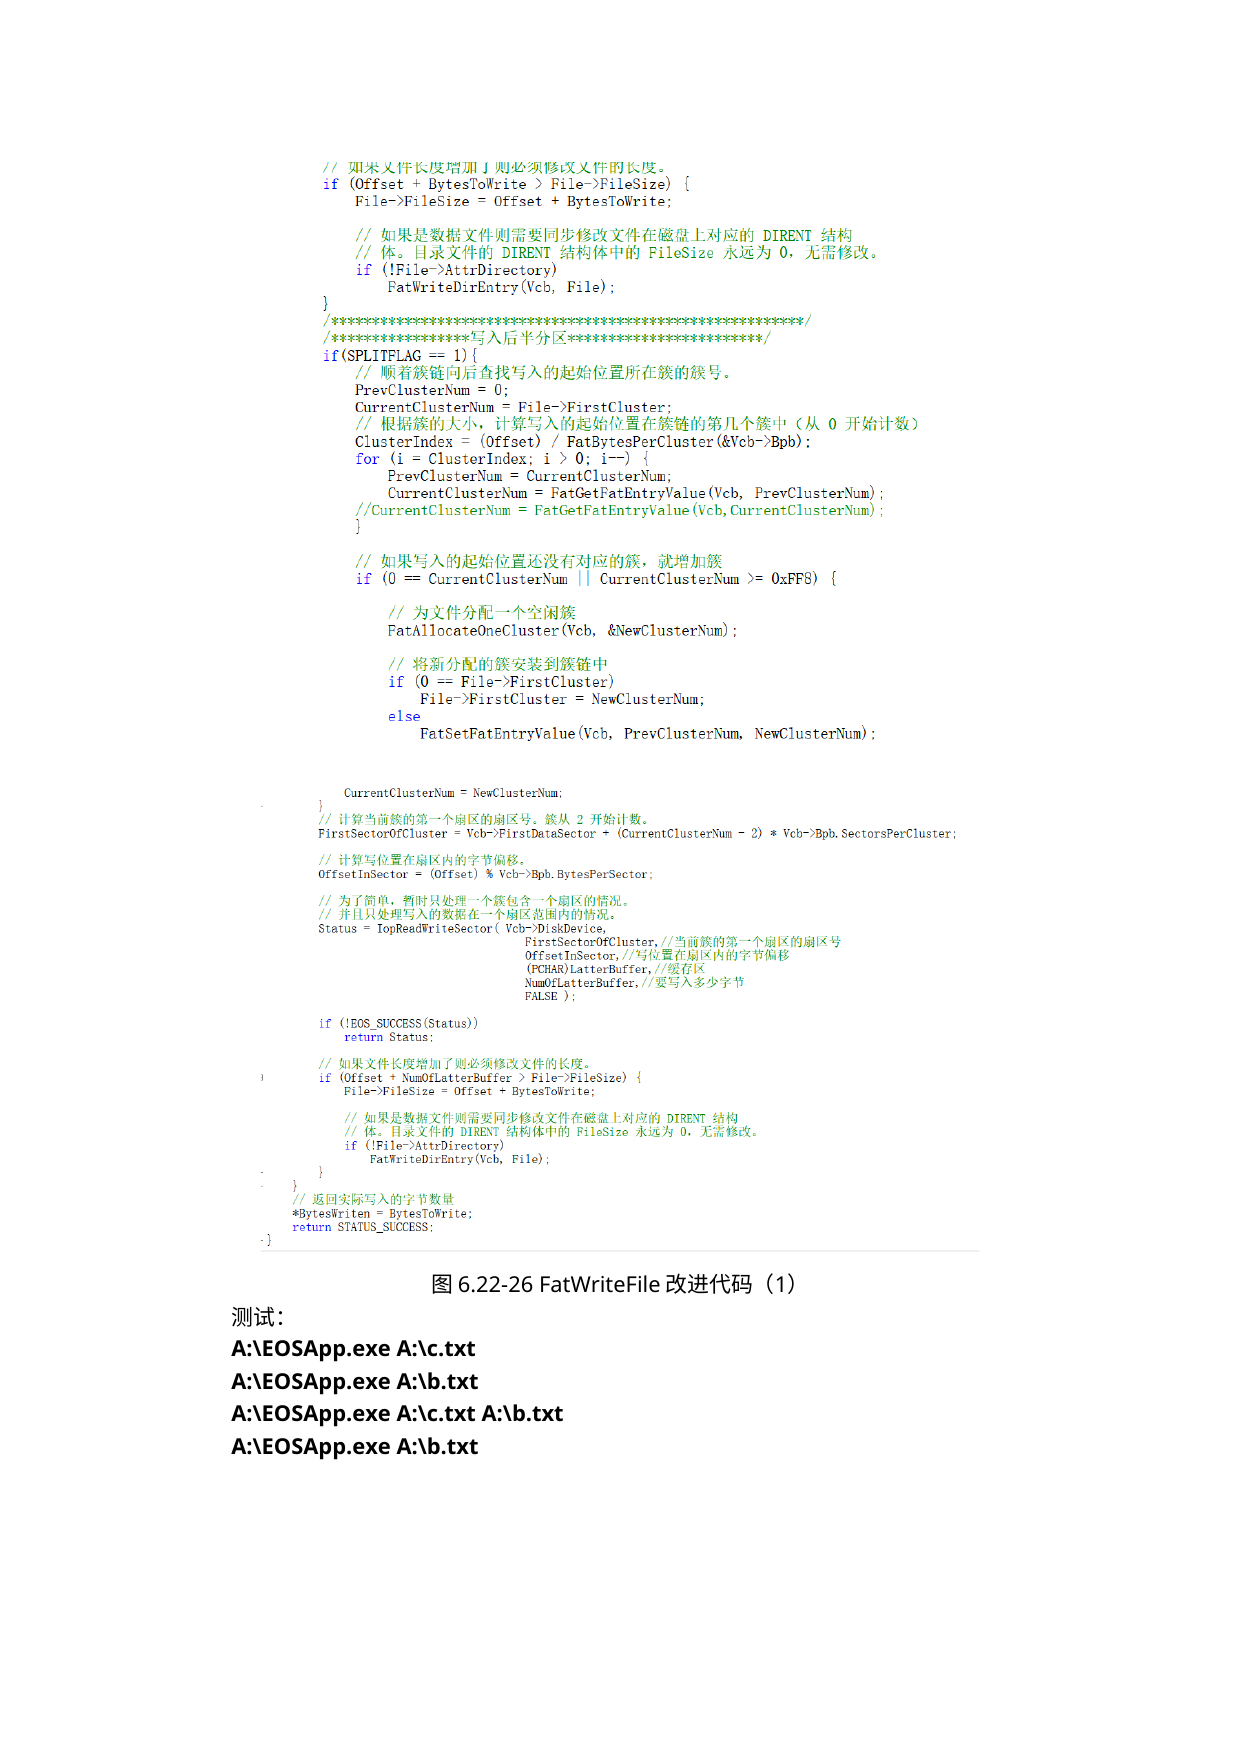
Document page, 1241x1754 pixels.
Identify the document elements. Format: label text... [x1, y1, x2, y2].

picture [297, 162, 943, 756]
text A:\EOSApp.exe A:\c.txt A:\b.txt [187, 1397, 1053, 1429]
text A:\EOSApp.exe A:\b.txt [187, 1429, 1053, 1462]
text 图6.22-26 FatWriteFile改进代码（1） [187, 1267, 1053, 1299]
text 测试： [187, 1299, 1053, 1332]
text A:\EOSApp.exe A:\b.txt [187, 1364, 1053, 1397]
text A:\EOSApp.exe A:\c.txt [187, 1332, 1053, 1364]
picture [260, 779, 980, 1252]
